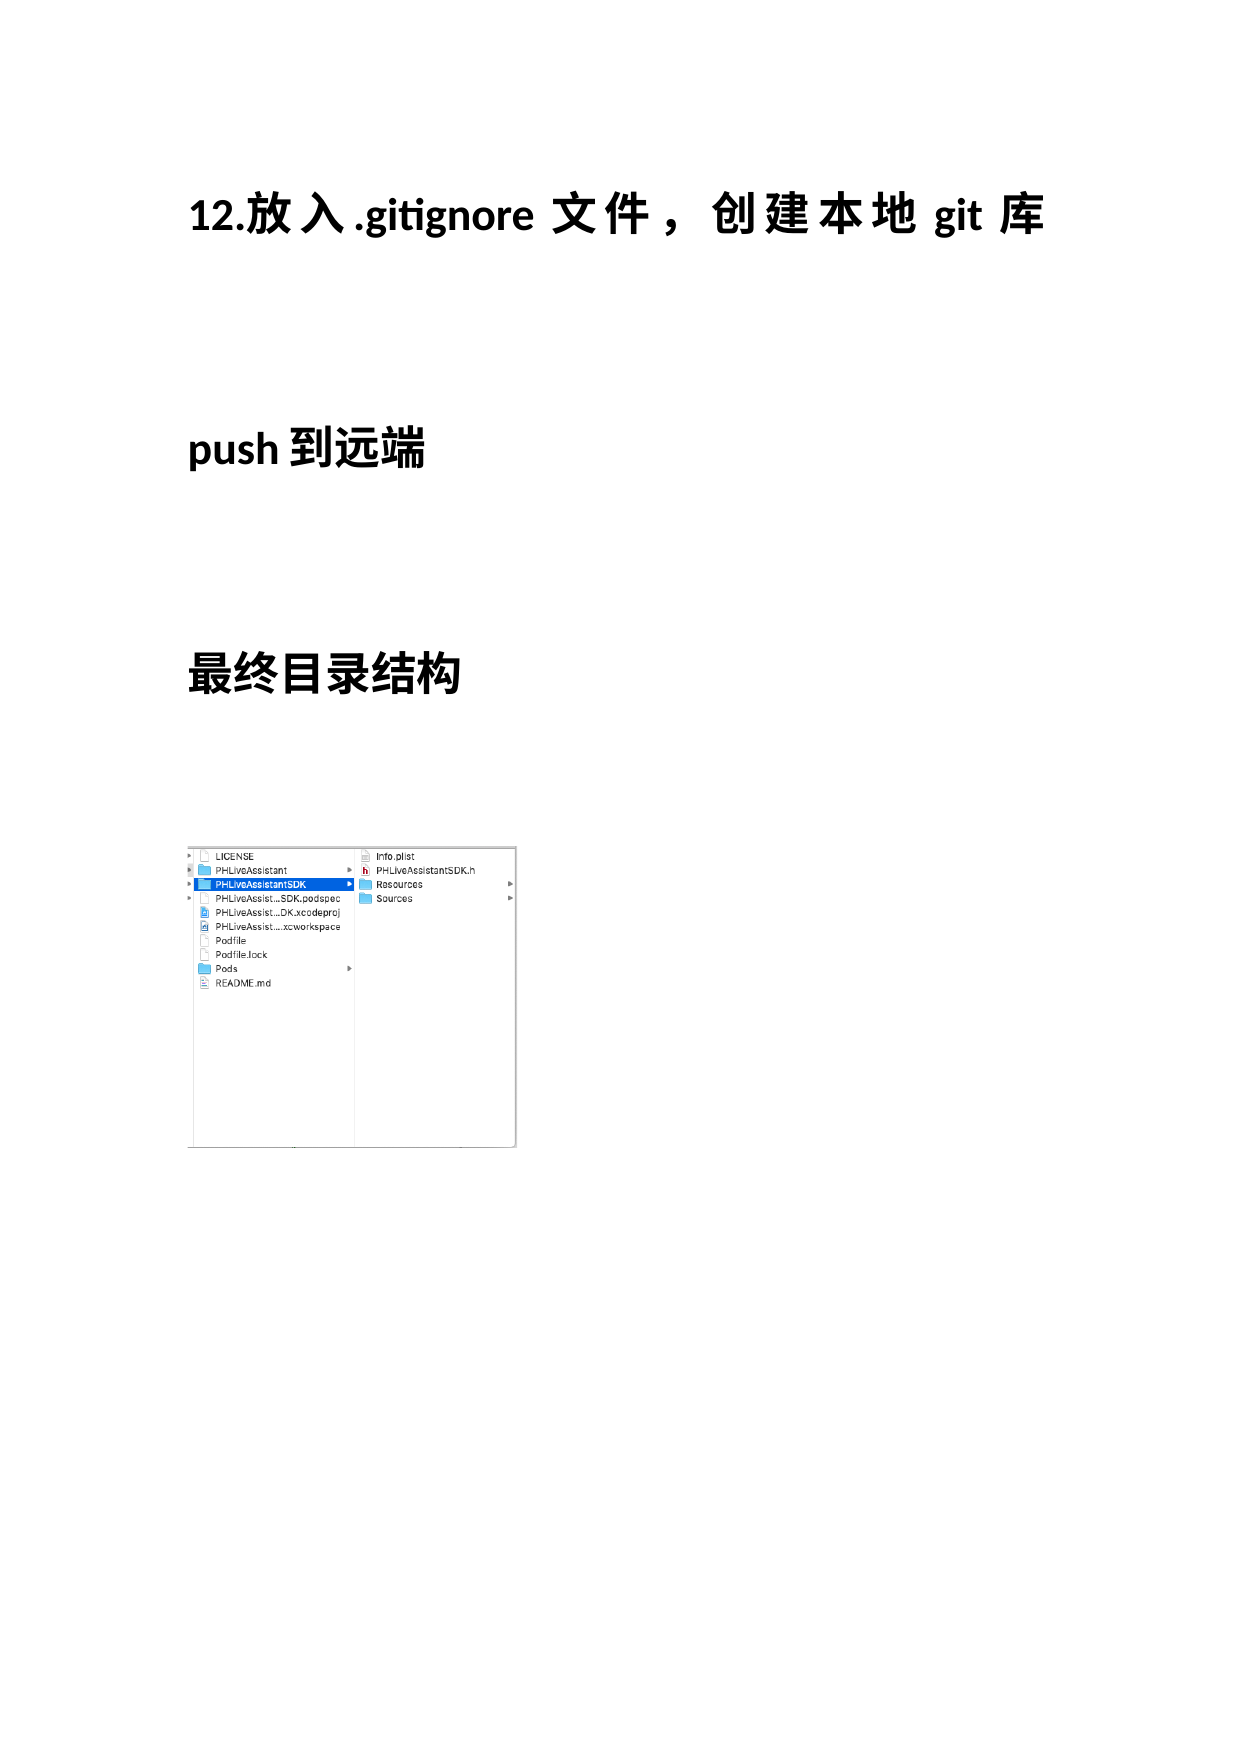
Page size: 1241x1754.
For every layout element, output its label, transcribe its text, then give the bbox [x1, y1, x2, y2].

subtitle 放入.gitignore文件，创建本地git库，push到远端 [187, 162, 1053, 493]
subtitle 最终目录结构 [187, 622, 1053, 719]
picture [187, 846, 518, 1148]
